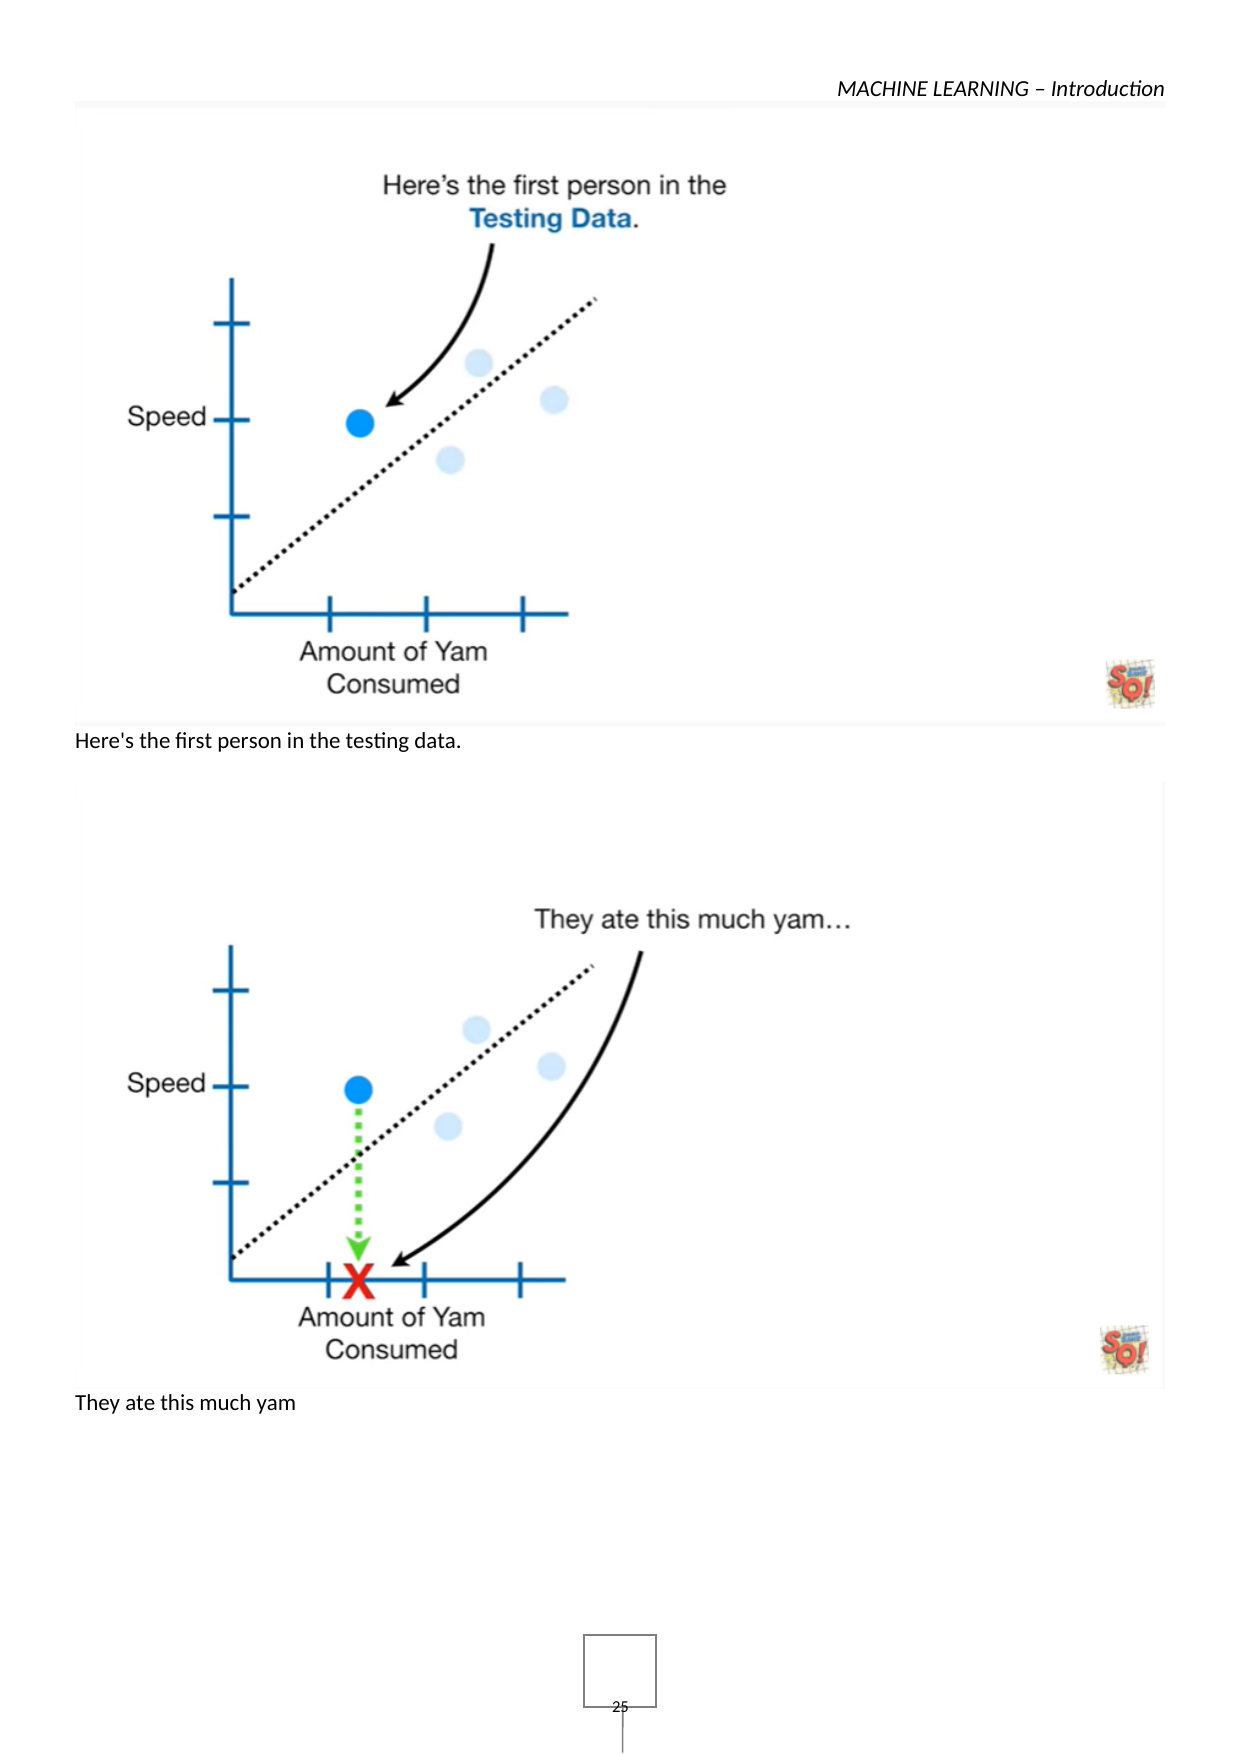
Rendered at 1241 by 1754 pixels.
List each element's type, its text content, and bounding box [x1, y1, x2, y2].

text Here's the first person in the testing data. [75, 726, 1165, 754]
text They ate this much yam [75, 1389, 1165, 1416]
picture [75, 101, 1166, 726]
picture [75, 782, 1166, 1389]
